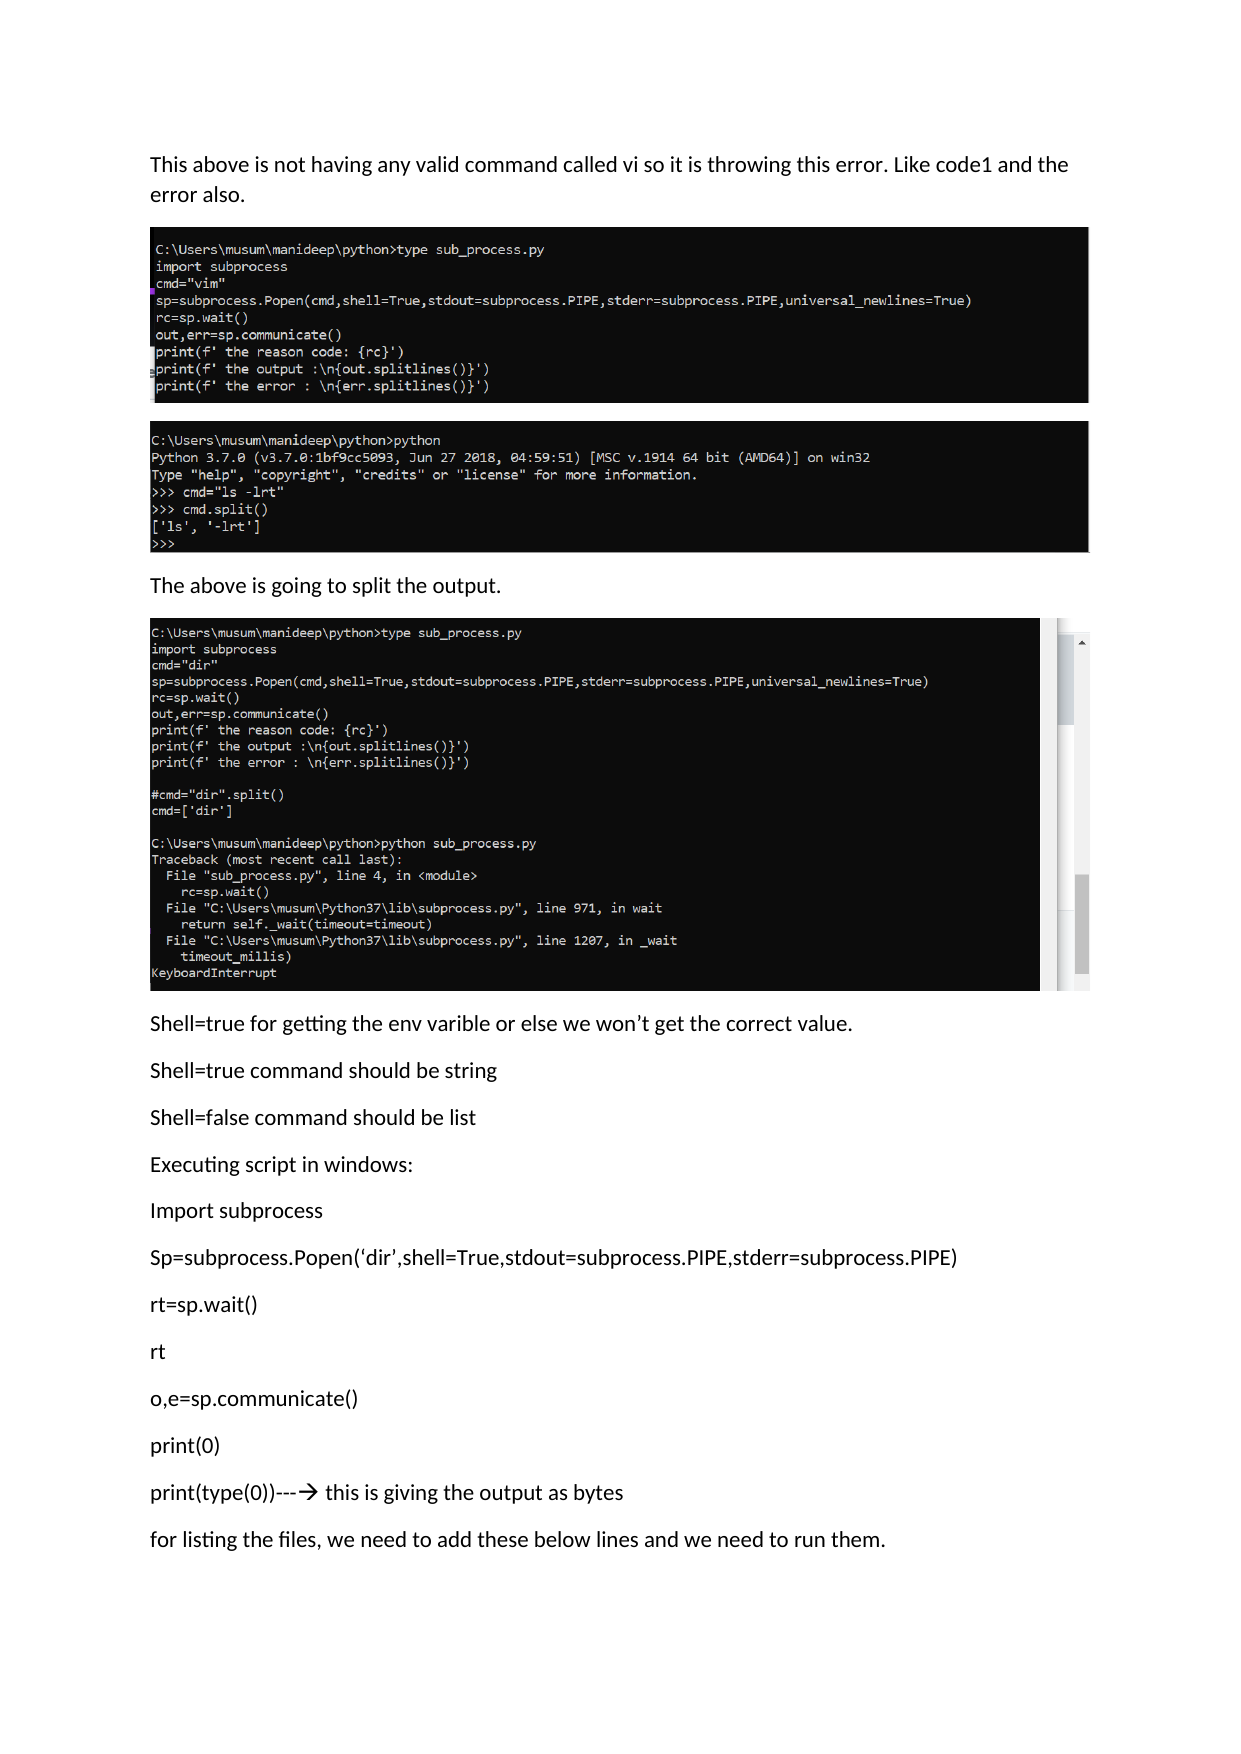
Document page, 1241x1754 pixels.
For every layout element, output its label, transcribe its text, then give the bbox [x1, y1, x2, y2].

text Import subprocess [150, 1197, 1090, 1225]
picture [150, 421, 1091, 553]
text Executing script in windows: [150, 1150, 1090, 1178]
text This above is not having any valid command called vi so it is throwing this error. Like code1 and the error also. [150, 150, 1090, 208]
text print(0) [150, 1431, 1090, 1459]
picture [150, 618, 1091, 991]
text Shell=false command should be list [150, 1103, 1090, 1131]
text The above is going to split the output. [150, 571, 1090, 599]
text Shell=true for getting the env varible or else we won’t get the correct value. [150, 1009, 1090, 1037]
text print(type(0))--- this is giving the output as bytes [150, 1478, 1090, 1506]
picture [150, 227, 1091, 403]
text Shell=true command should be string [150, 1056, 1090, 1084]
text o,e=sp.communicate() [150, 1384, 1090, 1412]
text rt=sp.wait() [150, 1290, 1090, 1318]
text rt [150, 1337, 1090, 1365]
text Sp=subprocess.Popen(‘dir’,shell=True,stdout=subprocess.PIPE,stderr=subprocess.PIPE) [150, 1243, 1090, 1272]
text for listing the files, we need to add these below lines and we need to run them. [150, 1525, 1090, 1553]
